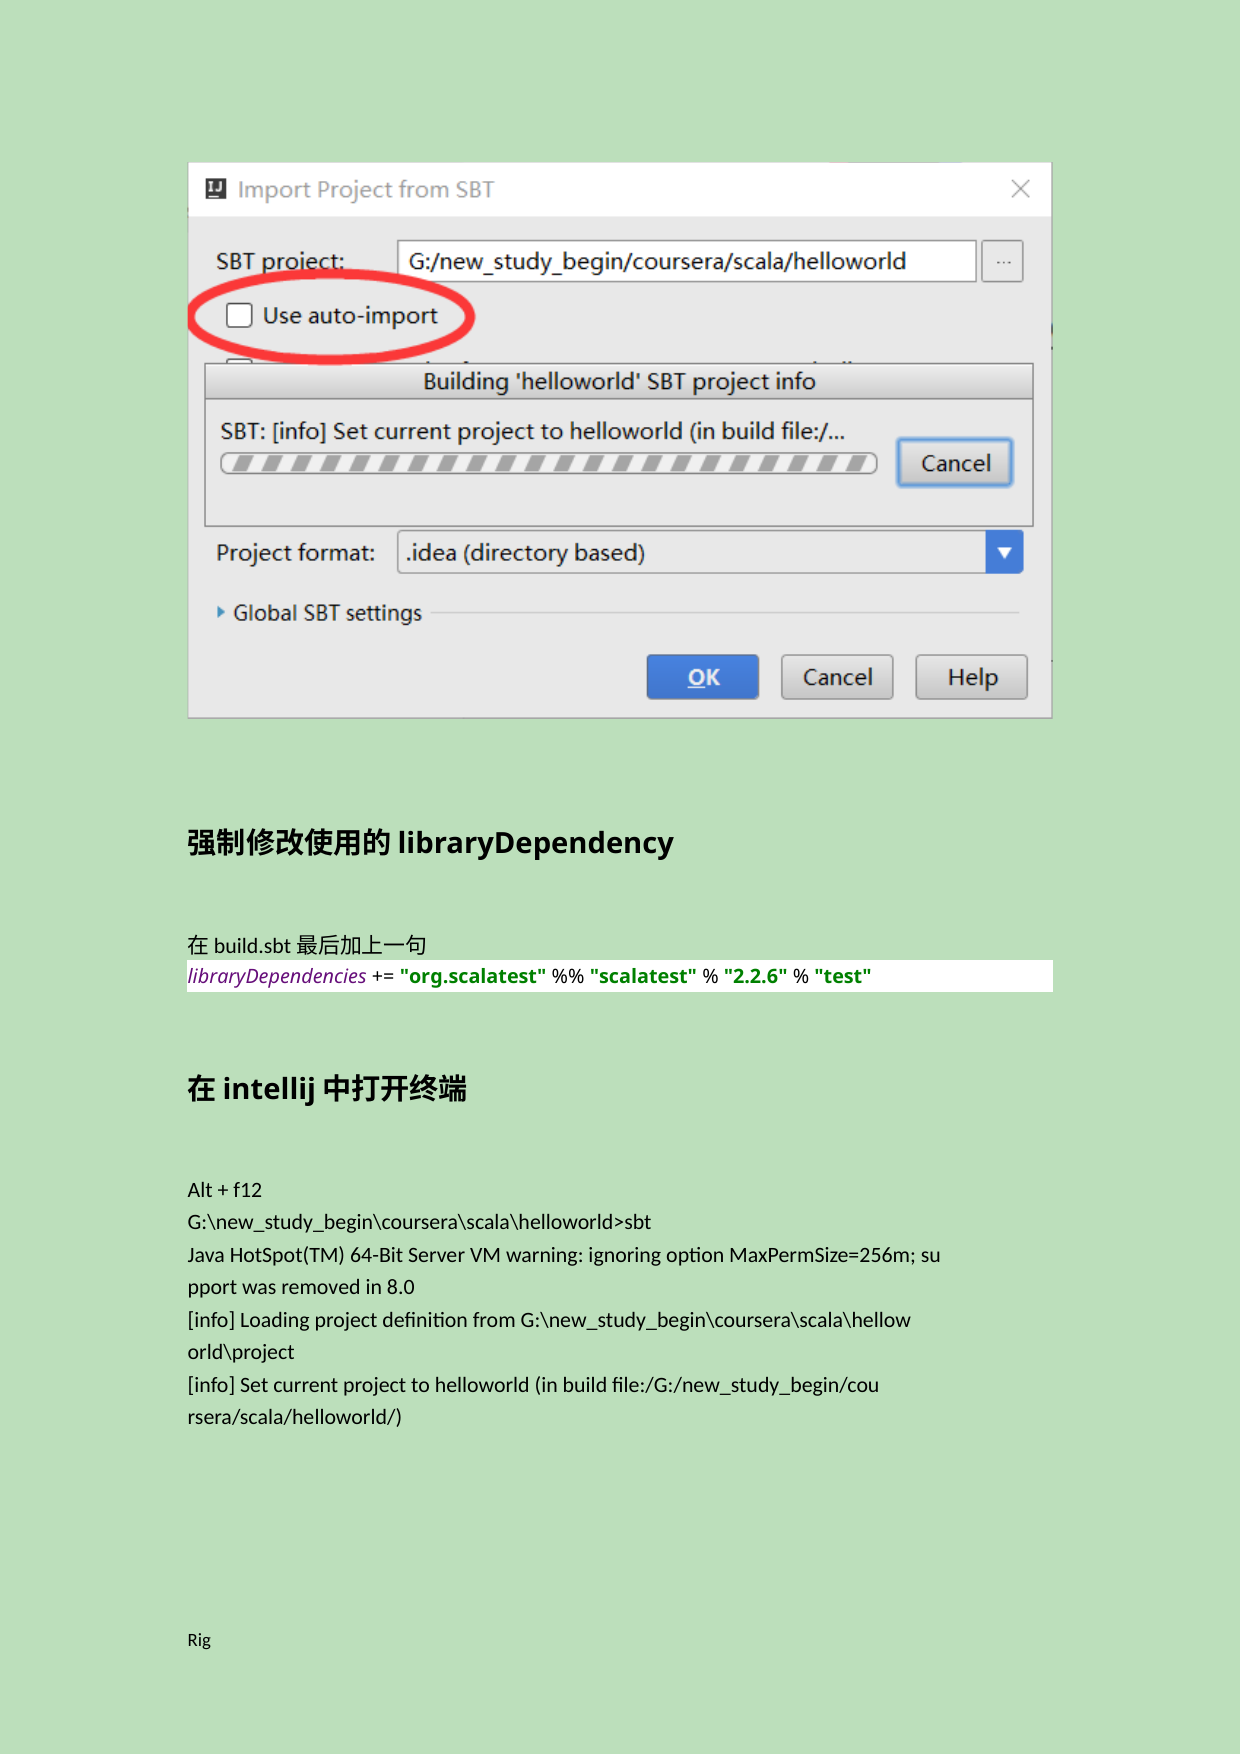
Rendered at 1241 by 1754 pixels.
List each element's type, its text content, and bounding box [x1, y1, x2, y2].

text Java HotSpot(TM) 64-Bit Server VM warning: ignoring option MaxPermSize=256m; su [187, 1238, 1053, 1271]
text Alt + f12 [187, 1173, 1053, 1206]
text G:\new_study_begin\coursera\scala\helloworld>sbt [187, 1206, 1053, 1238]
subtitle 在intellij中打开终端 [187, 1054, 1053, 1119]
subtitle 强制修改使用的libraryDependency [187, 809, 1053, 874]
text orld\project [187, 1336, 1053, 1368]
picture [187, 162, 1053, 719]
text [info] Loading project definition from G:\new_study_begin\coursera\scala\hellow [187, 1303, 1053, 1336]
text rsera/scala/helloworld/) [187, 1401, 1053, 1433]
text libraryDependencies += "org.scalatest" %% "scalatest" % "2.2.6" % "test" [187, 960, 1053, 992]
text 在build.sbt 最后加上一句 [187, 927, 1053, 960]
text [info] Set current project to helloworld (in build file:/G:/new_study_begin/cou [187, 1368, 1053, 1401]
text pport was removed in 8.0 [187, 1271, 1053, 1303]
